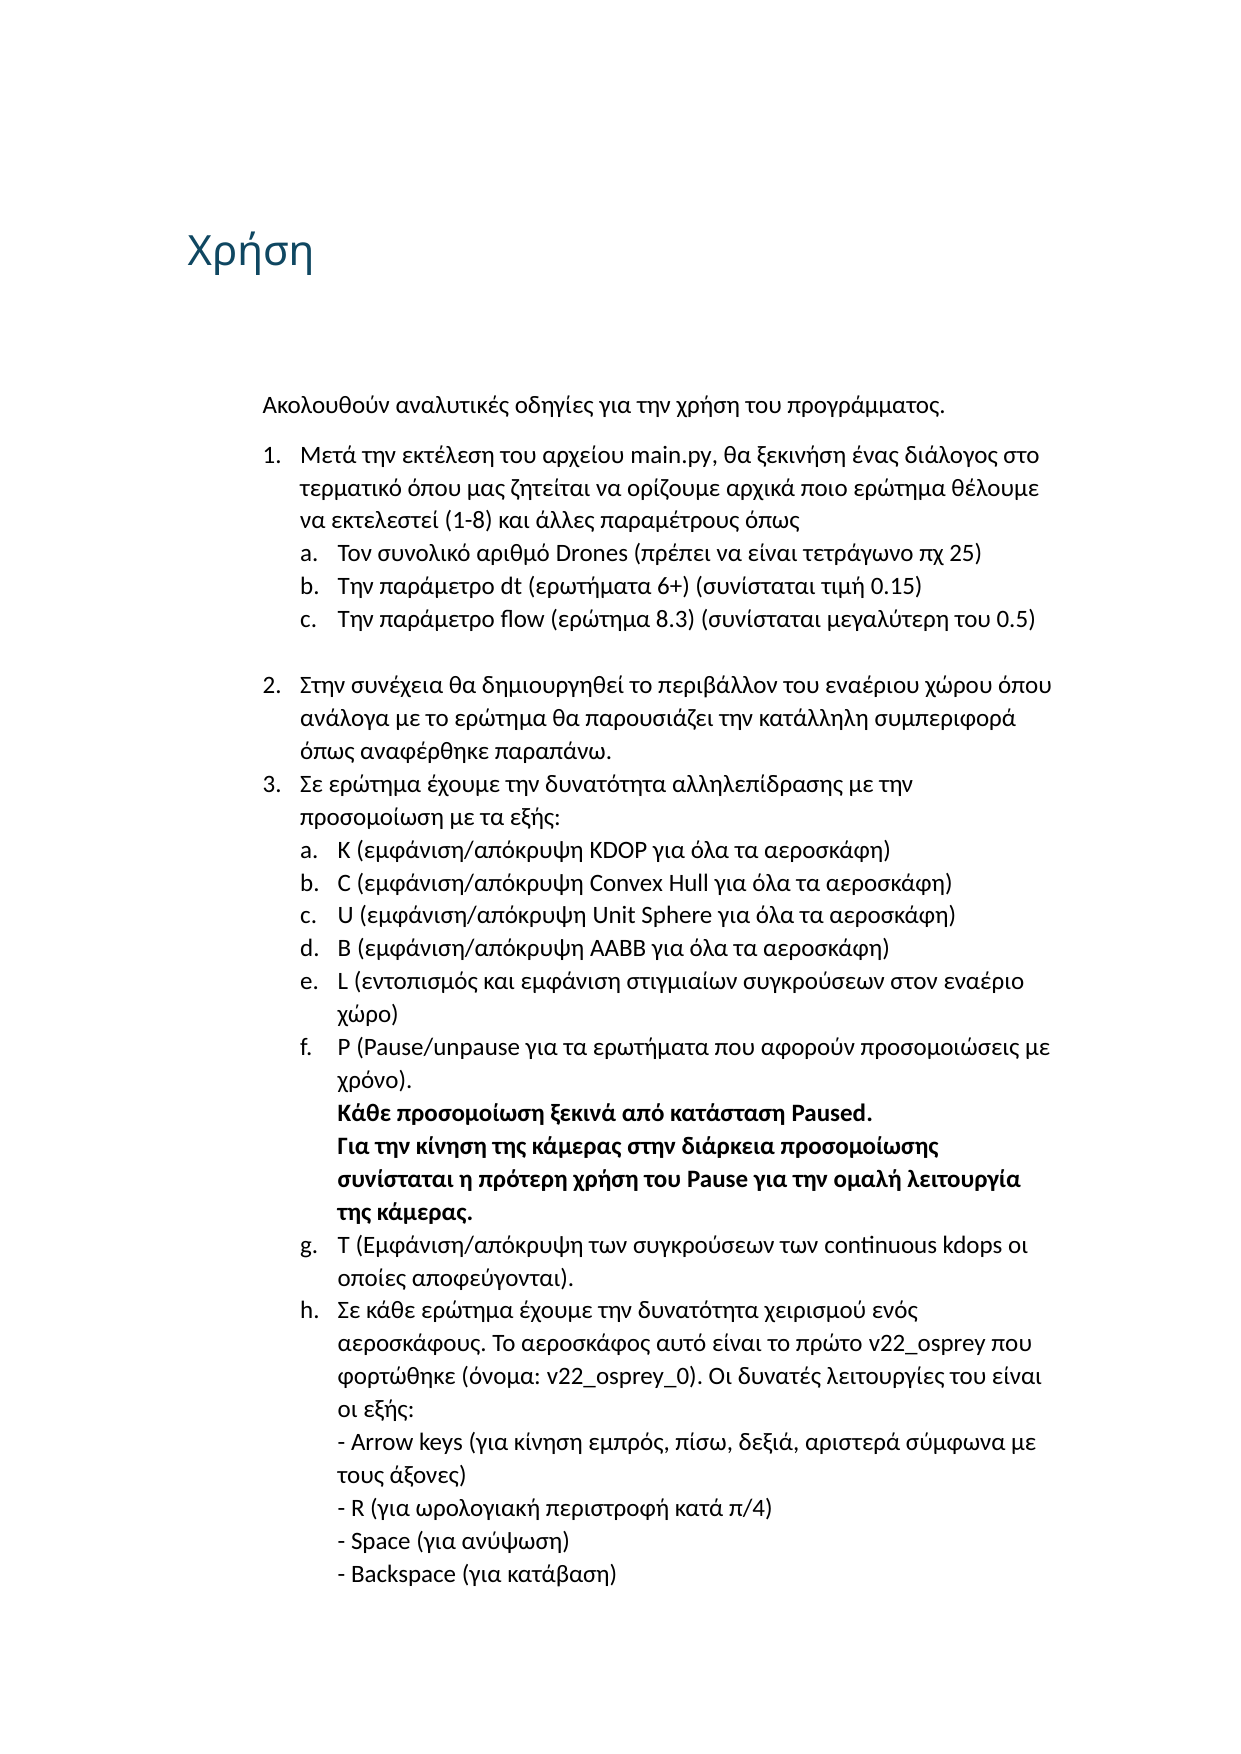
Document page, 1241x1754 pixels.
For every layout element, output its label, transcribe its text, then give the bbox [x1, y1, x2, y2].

list B (εμφάνιση/απόκρυψη AABB για όλα τα αεροσκάφη) [300, 932, 1053, 963]
list Κάθε προσομοίωση ξεκινά από κατάσταση Paused. [337, 1097, 1053, 1128]
list L (εντοπισμός και εμφάνιση στιγμιαίων συγκρούσεων στον εναέριο χώρο) [300, 965, 1053, 1029]
list - Space (για ανύψωση) [337, 1525, 1053, 1556]
list - R (για ωρολογιακή περιστροφή κατά π/4) [337, 1492, 1053, 1523]
list U (εμφάνιση/απόκρυψη Unit Sphere για όλα τα αεροσκάφη) [300, 899, 1053, 930]
list P (Pause/unpause για τα ερωτήματα που αφορούν προσομοιώσεις με χρόνο). [300, 1031, 1053, 1095]
subtitle Χρήση [187, 220, 1053, 277]
list Για την κίνηση της κάμερας στην διάρκεια προσομοίωσης συνίσταται η πρότερη χρήση του Pause για την ομαλή λειτουργία της κάμερας. [337, 1130, 1053, 1226]
list Στην συνέχεια θα δημιουργηθεί το περιβάλλον του εναέριου χώρου όπου ανάλογα με το ερώτημα θα παρουσιάζει την κατάλληλη συμπεριφορά όπως αναφέρθηκε παραπάνω. [262, 669, 1053, 766]
list K (εμφάνιση/απόκρυψη KDOP για όλα τα αεροσκάφη) [300, 834, 1053, 864]
list - Arrow keys (για κίνηση εμπρός, πίσω, δεξιά, αριστερά σύμφωνα με τους άξονες) [337, 1426, 1053, 1490]
list Την παράμετρο flow (ερώτημα 8.3) (συνίσταται μεγαλύτερη του 0.5) [300, 603, 1053, 634]
list C (εμφάνιση/απόκρυψη Convex Hull για όλα τα αεροσκάφη) [300, 867, 1053, 897]
text Ακολουθούν αναλυτικές οδηγίες για την χρήση του προγράμματος. [262, 389, 1053, 420]
list Σε ερώτημα έχουμε την δυνατότητα αλληλεπίδρασης με την προσομοίωση με τα εξής: [262, 768, 1053, 831]
list Μετά την εκτέλεση του αρχείου main.py, θα ξεκινήση ένας διάλογος στο τερματικό όπου μας ζητείται να ορίζουμε αρχικά ποιο ερώτημα θέλουμε να εκτελεστεί (1-8) και άλλες παραμέτρους όπως [262, 439, 1053, 535]
list Τον συνολικό αριθμό Drones (πρέπει να είναι τετράγωνο πχ 25) [300, 537, 1053, 568]
list Την παράμετρο dt (ερωτήματα 6+) (συνίσταται τιμή 0.15) [300, 570, 1053, 601]
list - Backspace (για κατάβαση) [337, 1558, 1053, 1588]
list T (Εμφάνιση/απόκρυψη των συγκρούσεων των continuous kdops οι οποίες αποφεύγονται). [300, 1229, 1053, 1292]
list Σε κάθε ερώτημα έχουμε την δυνατότητα χειρισμού ενός αεροσκάφους. Το αεροσκάφος αυτό είναι το πρώτο v22_osprey που φορτώθηκε (όνομα: v22_osprey_0). Οι δυνατές λειτουργίες του είναι οι εξής: [300, 1294, 1053, 1424]
